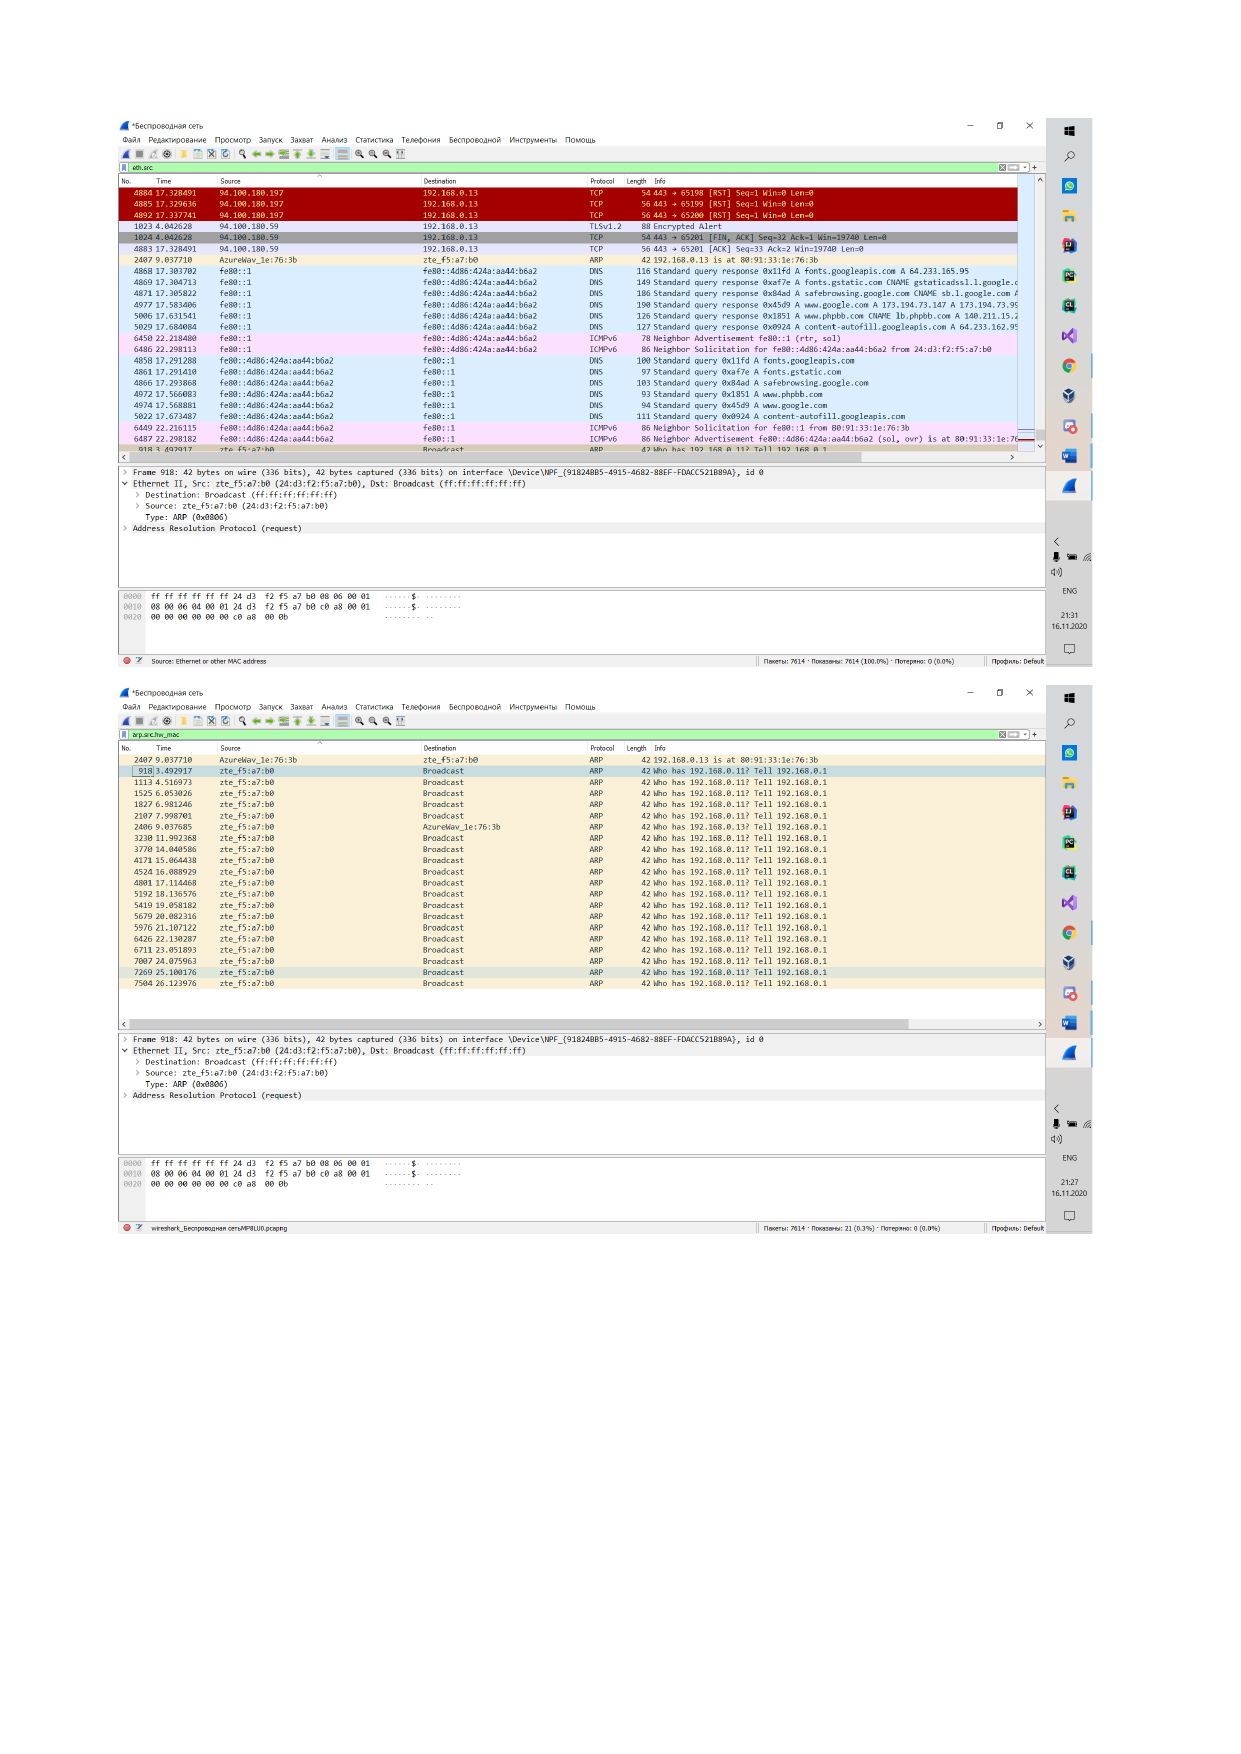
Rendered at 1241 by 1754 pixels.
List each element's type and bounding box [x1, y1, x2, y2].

picture [118, 685, 1093, 1234]
picture [118, 118, 1093, 667]
